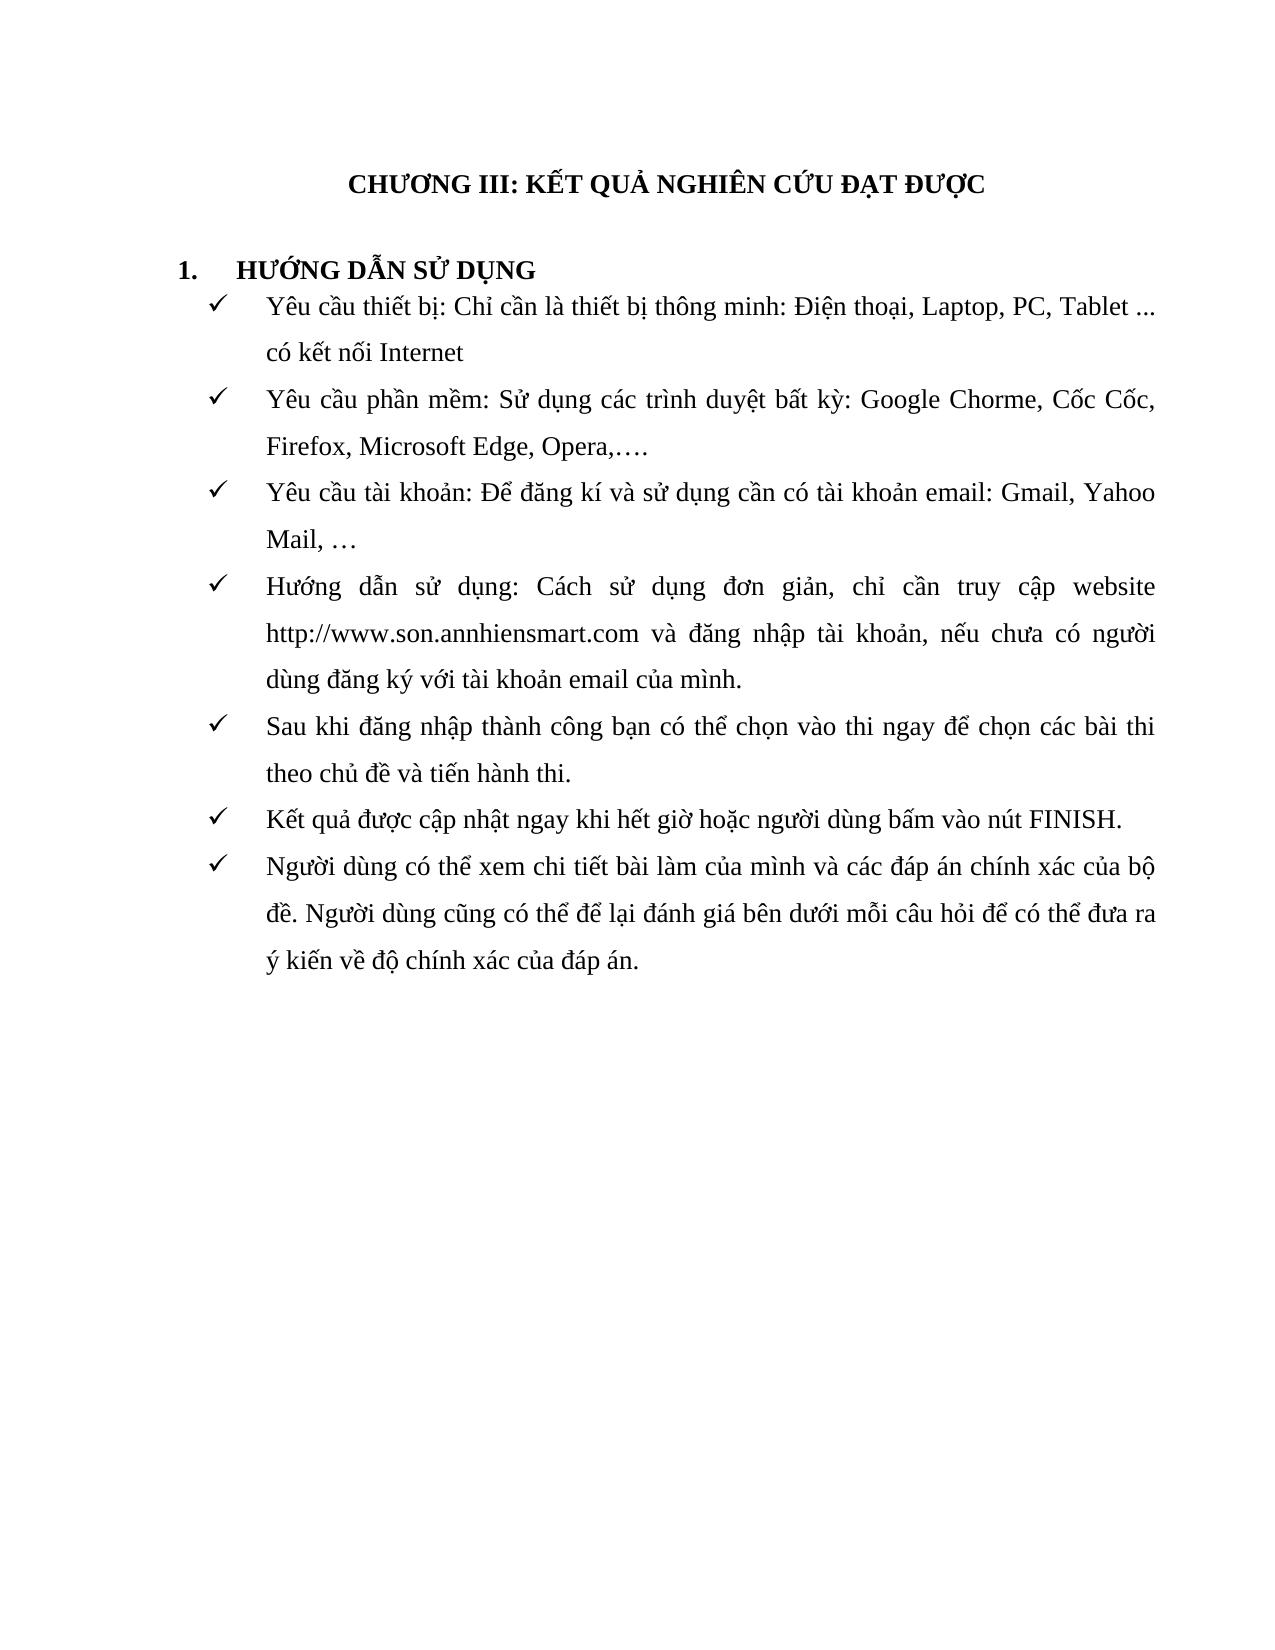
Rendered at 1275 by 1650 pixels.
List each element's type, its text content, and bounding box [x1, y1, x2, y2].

subtitle HƯỚNG DẪN SỬ DỤNG [177, 254, 1157, 285]
list Yêu cầu tài khoản: Để đăng kí và sử dụng cần có tài khoản email: Gmail, Yahoo Mail, … [207, 476, 1157, 554]
list Kết quả được cập nhật ngay khi hết giờ hoặc người dùng bấm vào nút FINISH. [207, 803, 1157, 835]
list Yêu cầu phần mềm: Sử dụng các trình duyệt bất kỳ: Google Chorme, Cốc Cốc, Firefox, Microsoft Edge, Opera,…. [207, 383, 1157, 461]
list Người dùng có thể xem chi tiết bài làm của mình và các đáp án chính xác của bộ đề. Người dùng cũng có thể để lại đánh giá bên dưới mỗi câu hỏi để có thể đưa ra ý kiến về độ chính xác của đáp án. [207, 850, 1157, 975]
list Hướng dẫn sử dụng: Cách sử dụng đơn giản, chỉ cần truy cập website http://www.son.annhiensmart.com và đăng nhập tài khoản, nếu chưa có người dùng đăng ký với tài khoản email của mình. [207, 570, 1157, 694]
subtitle CHƯƠNG III: KẾT QUẢ NGHIÊN CỨU ĐẠT ĐƯỢC [177, 168, 1157, 199]
list Sau khi đăng nhập thành công bạn có thể chọn vào thi ngay để chọn các bài thi theo chủ đề và tiến hành thi. [207, 710, 1157, 788]
list Yêu cầu thiết bị: Chỉ cần là thiết bị thông minh: Điện thoại, Laptop, PC, Tablet ... có kết nối Internet [207, 289, 1157, 367]
